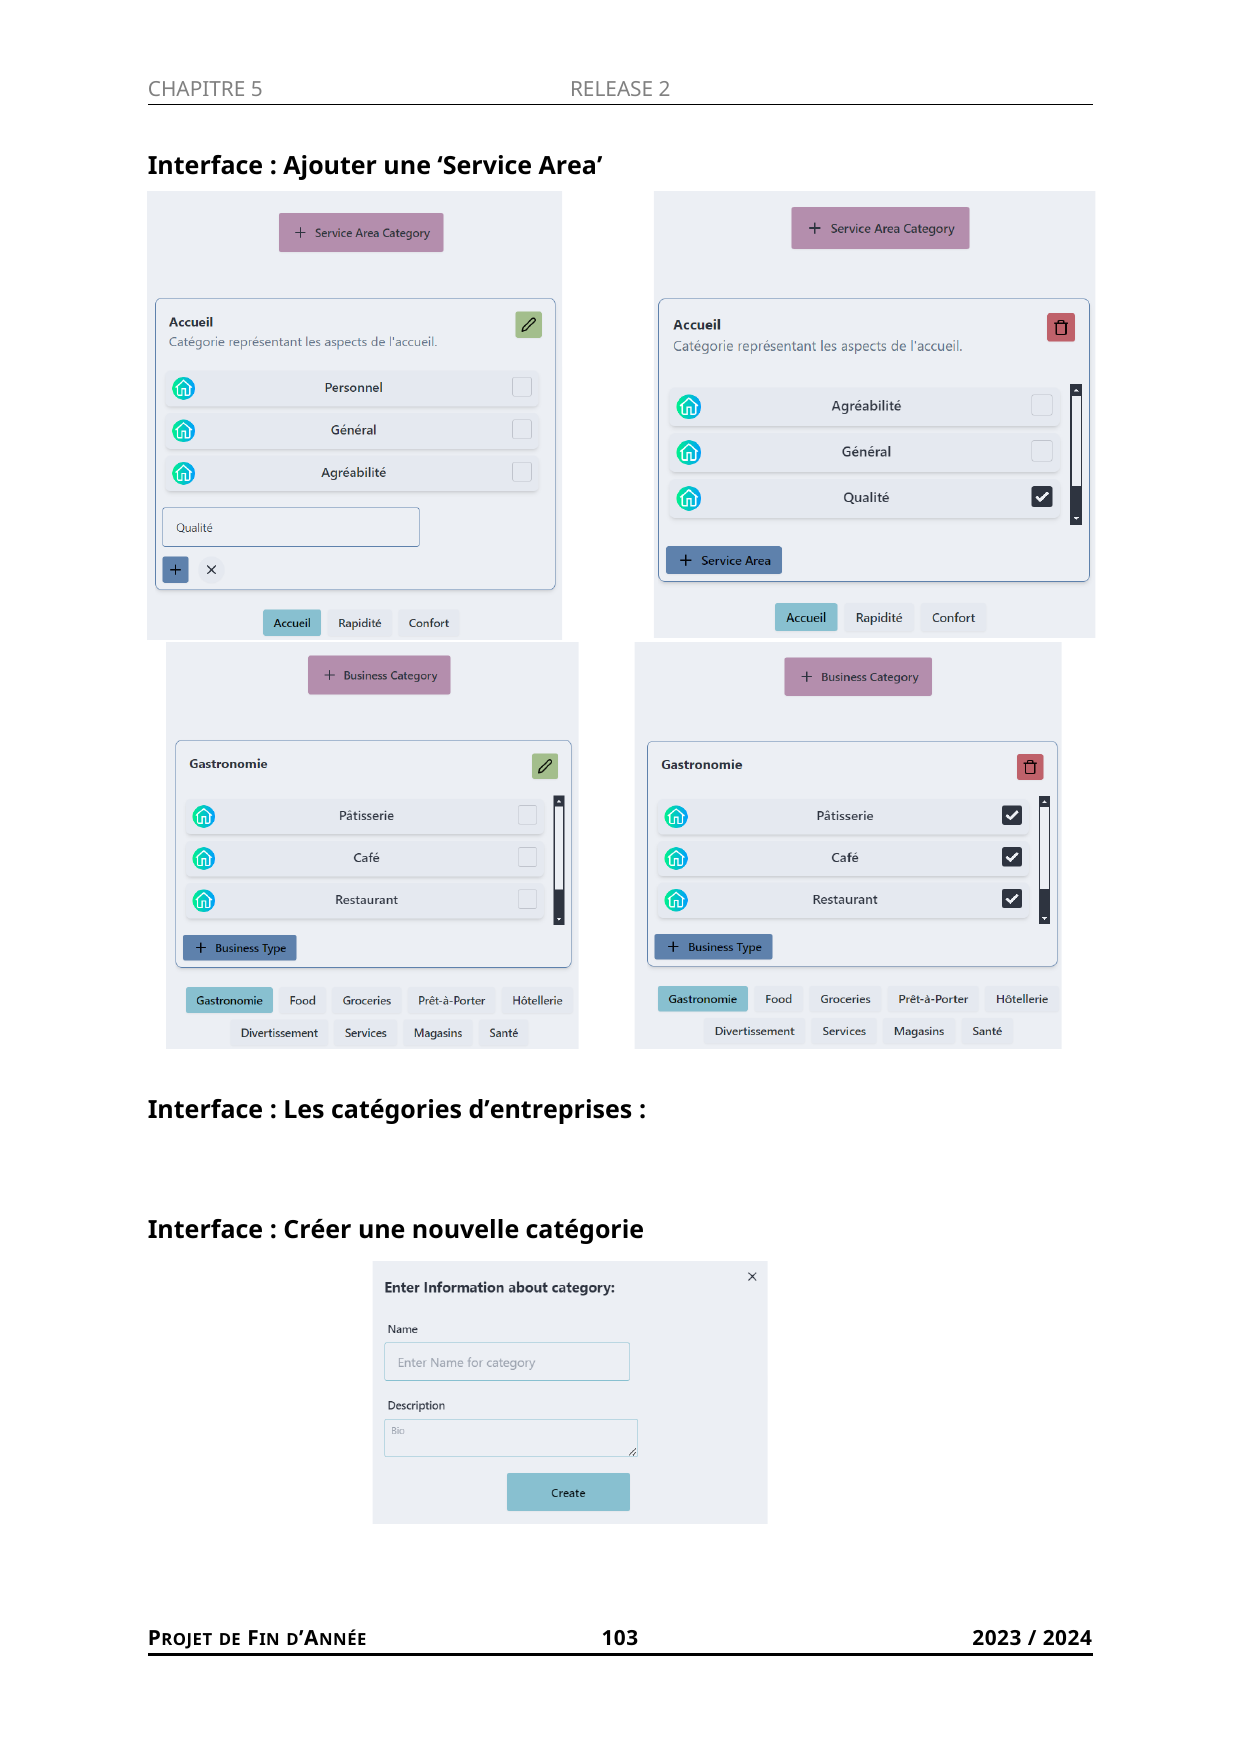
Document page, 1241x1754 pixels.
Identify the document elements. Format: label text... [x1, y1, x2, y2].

text Interface : Ajouter une ‘Service Area’ [148, 148, 1093, 182]
picture [653, 191, 1096, 638]
picture [166, 642, 579, 1049]
picture [372, 1261, 768, 1524]
picture [147, 191, 563, 640]
picture [634, 642, 1062, 1049]
text Interface : Créer une nouvelle catégorie [148, 1211, 1093, 1246]
